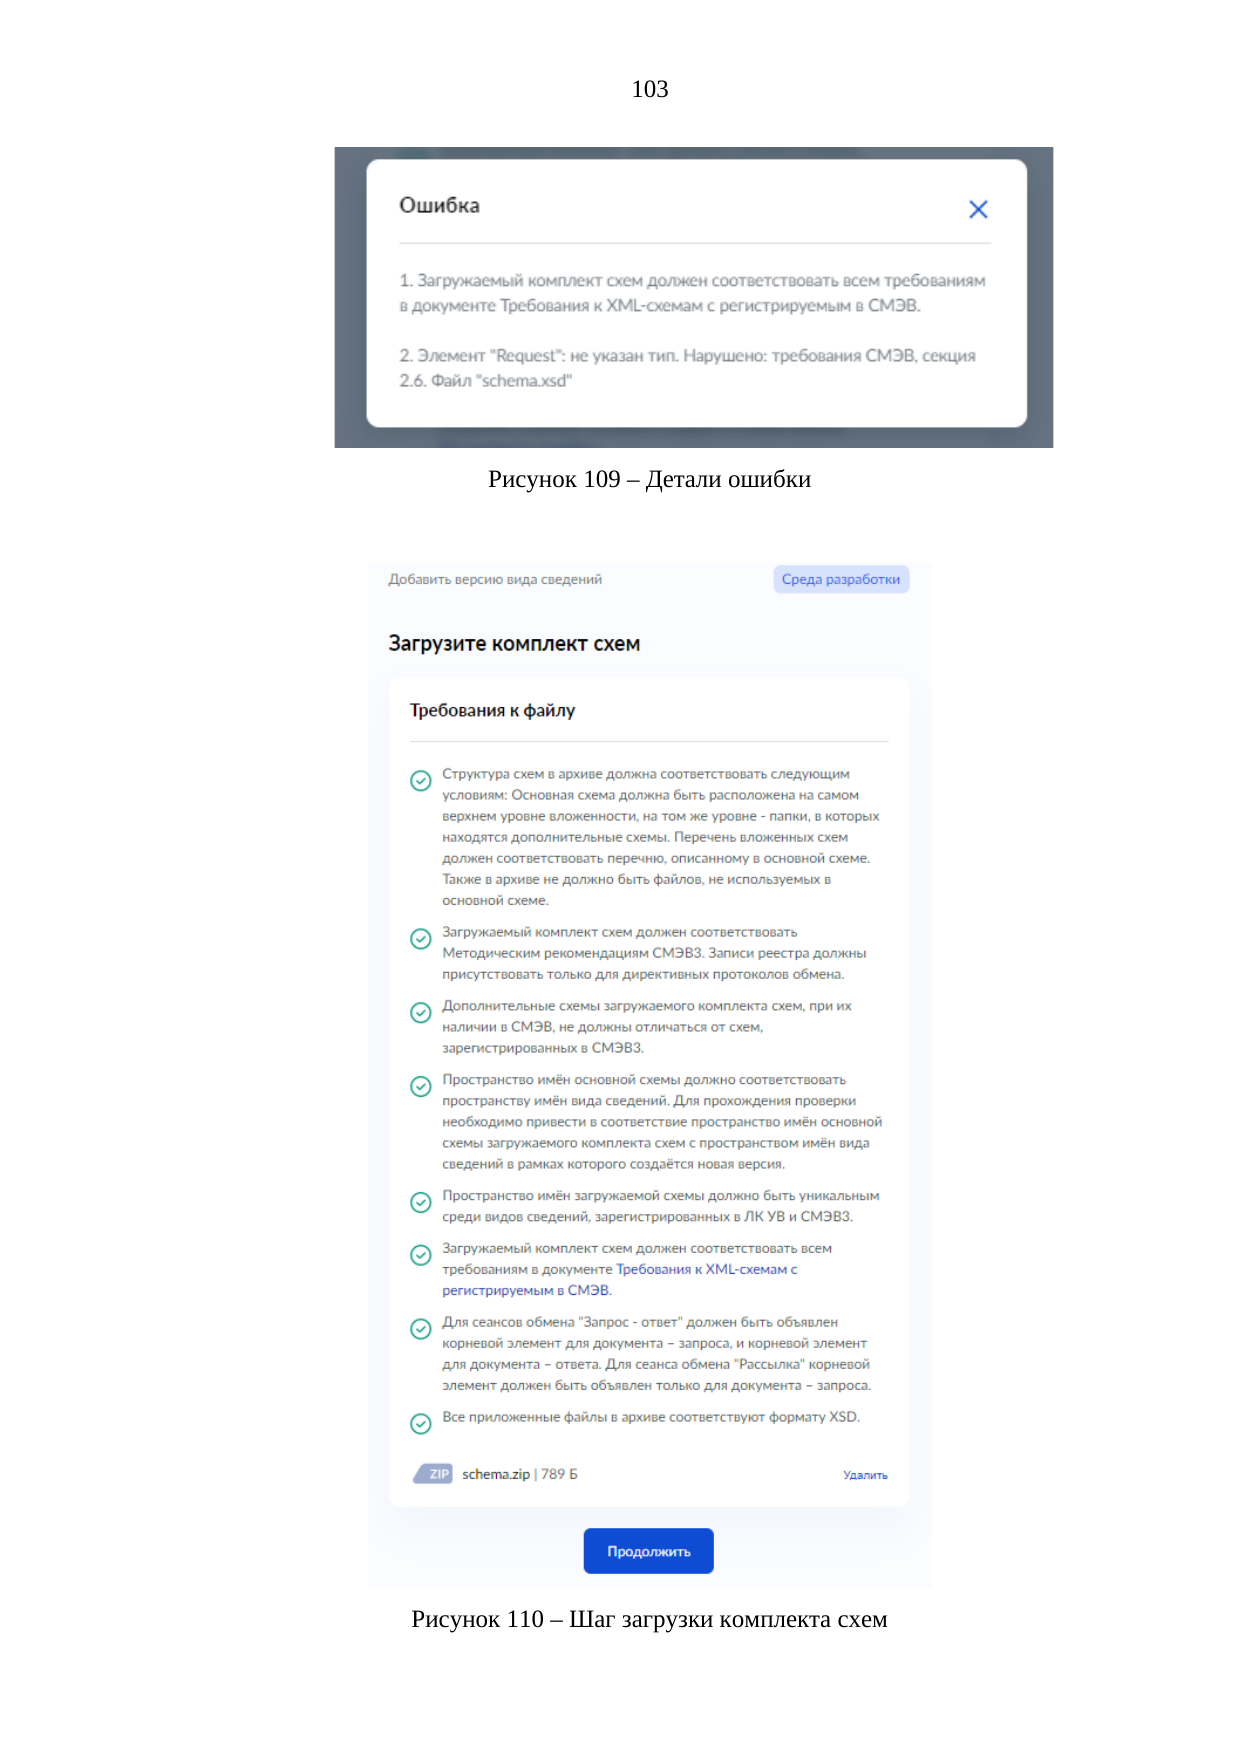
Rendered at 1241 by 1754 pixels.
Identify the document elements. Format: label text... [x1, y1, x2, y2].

text Рисунок 110 – Шаг загрузки комплекта схем [118, 1604, 1181, 1633]
picture [367, 563, 932, 1588]
text Рисунок 109 – Детали ошибки [118, 464, 1181, 493]
picture [334, 147, 1054, 448]
